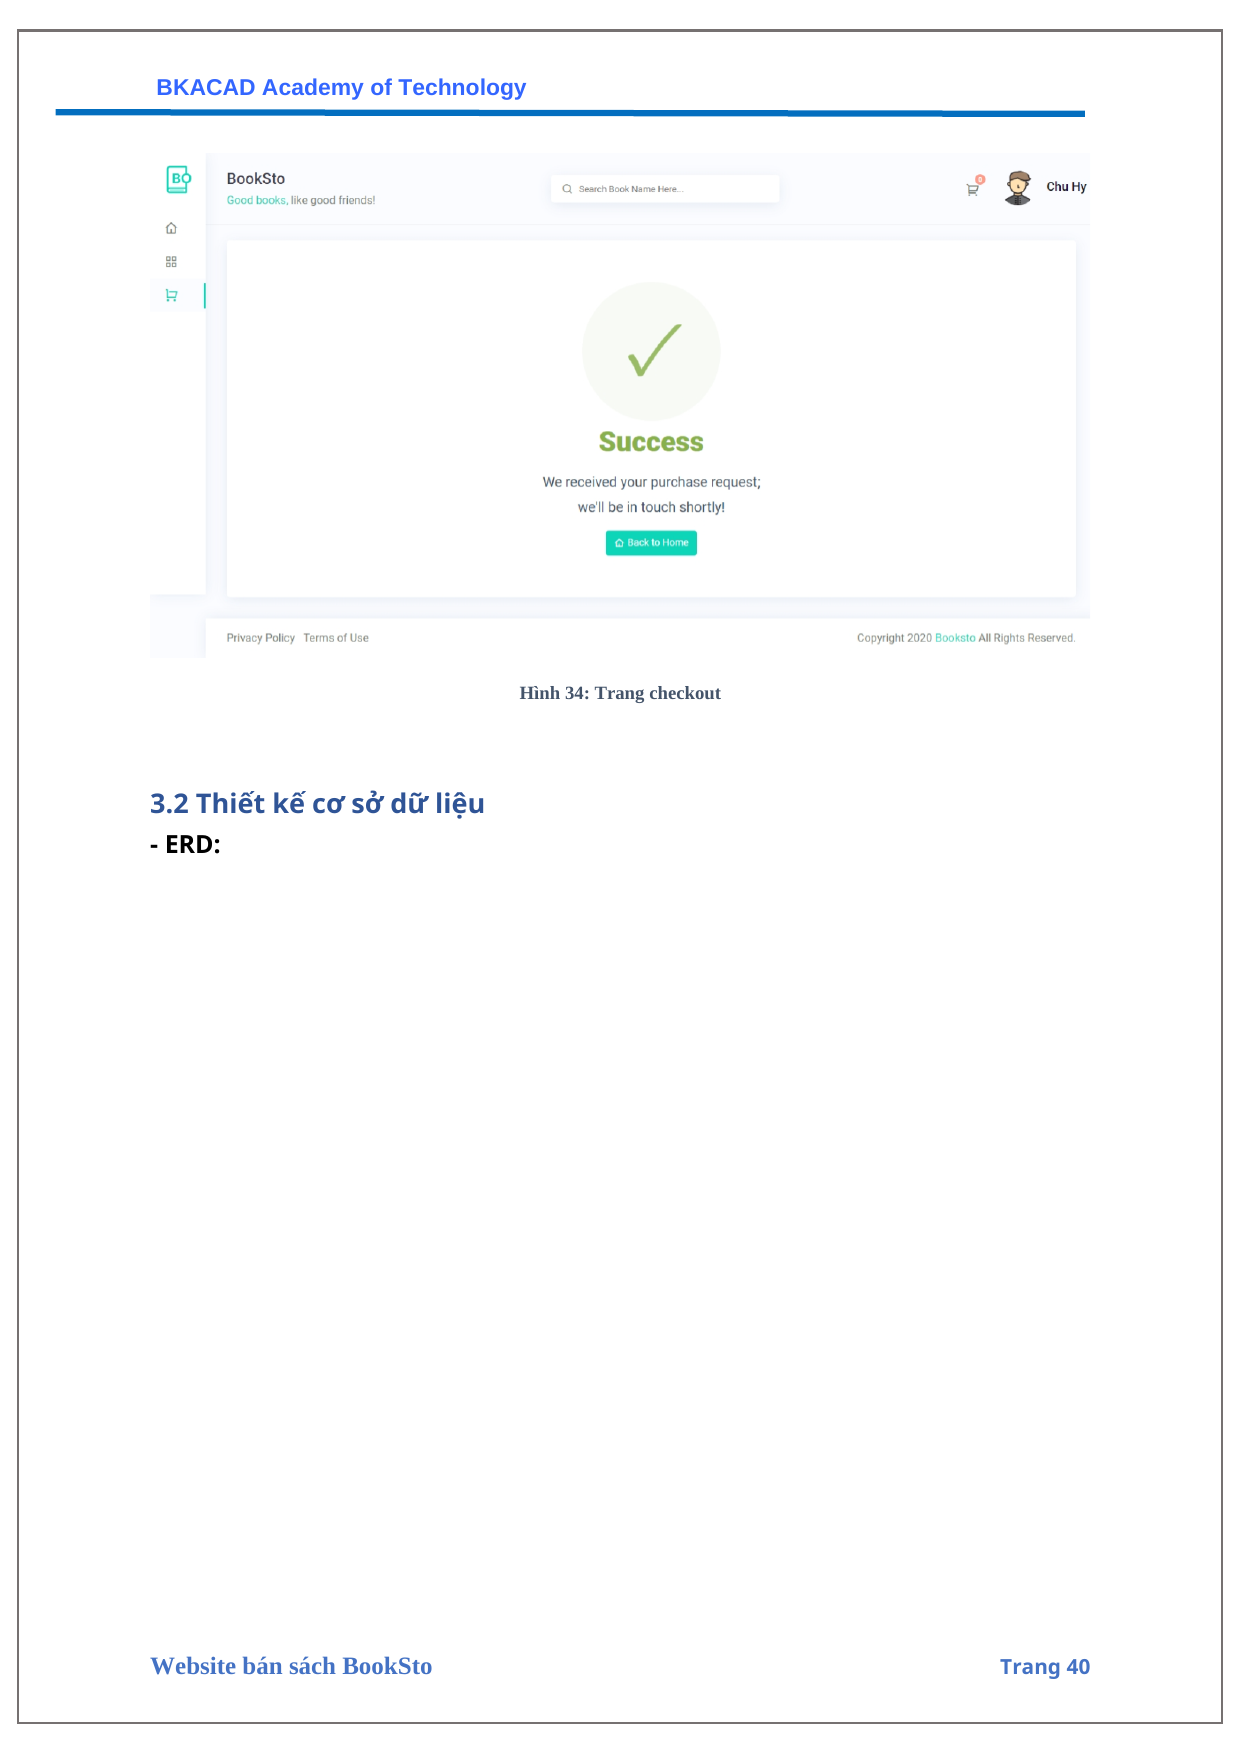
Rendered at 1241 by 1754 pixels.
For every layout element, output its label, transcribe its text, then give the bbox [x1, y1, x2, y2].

picture [150, 153, 1091, 658]
text Hình 34: Trang checkout [150, 682, 1090, 704]
subtitle 3.2 Thiết kế cơ sở dữ liệu [150, 785, 1090, 822]
text - ERD: [150, 827, 1090, 861]
